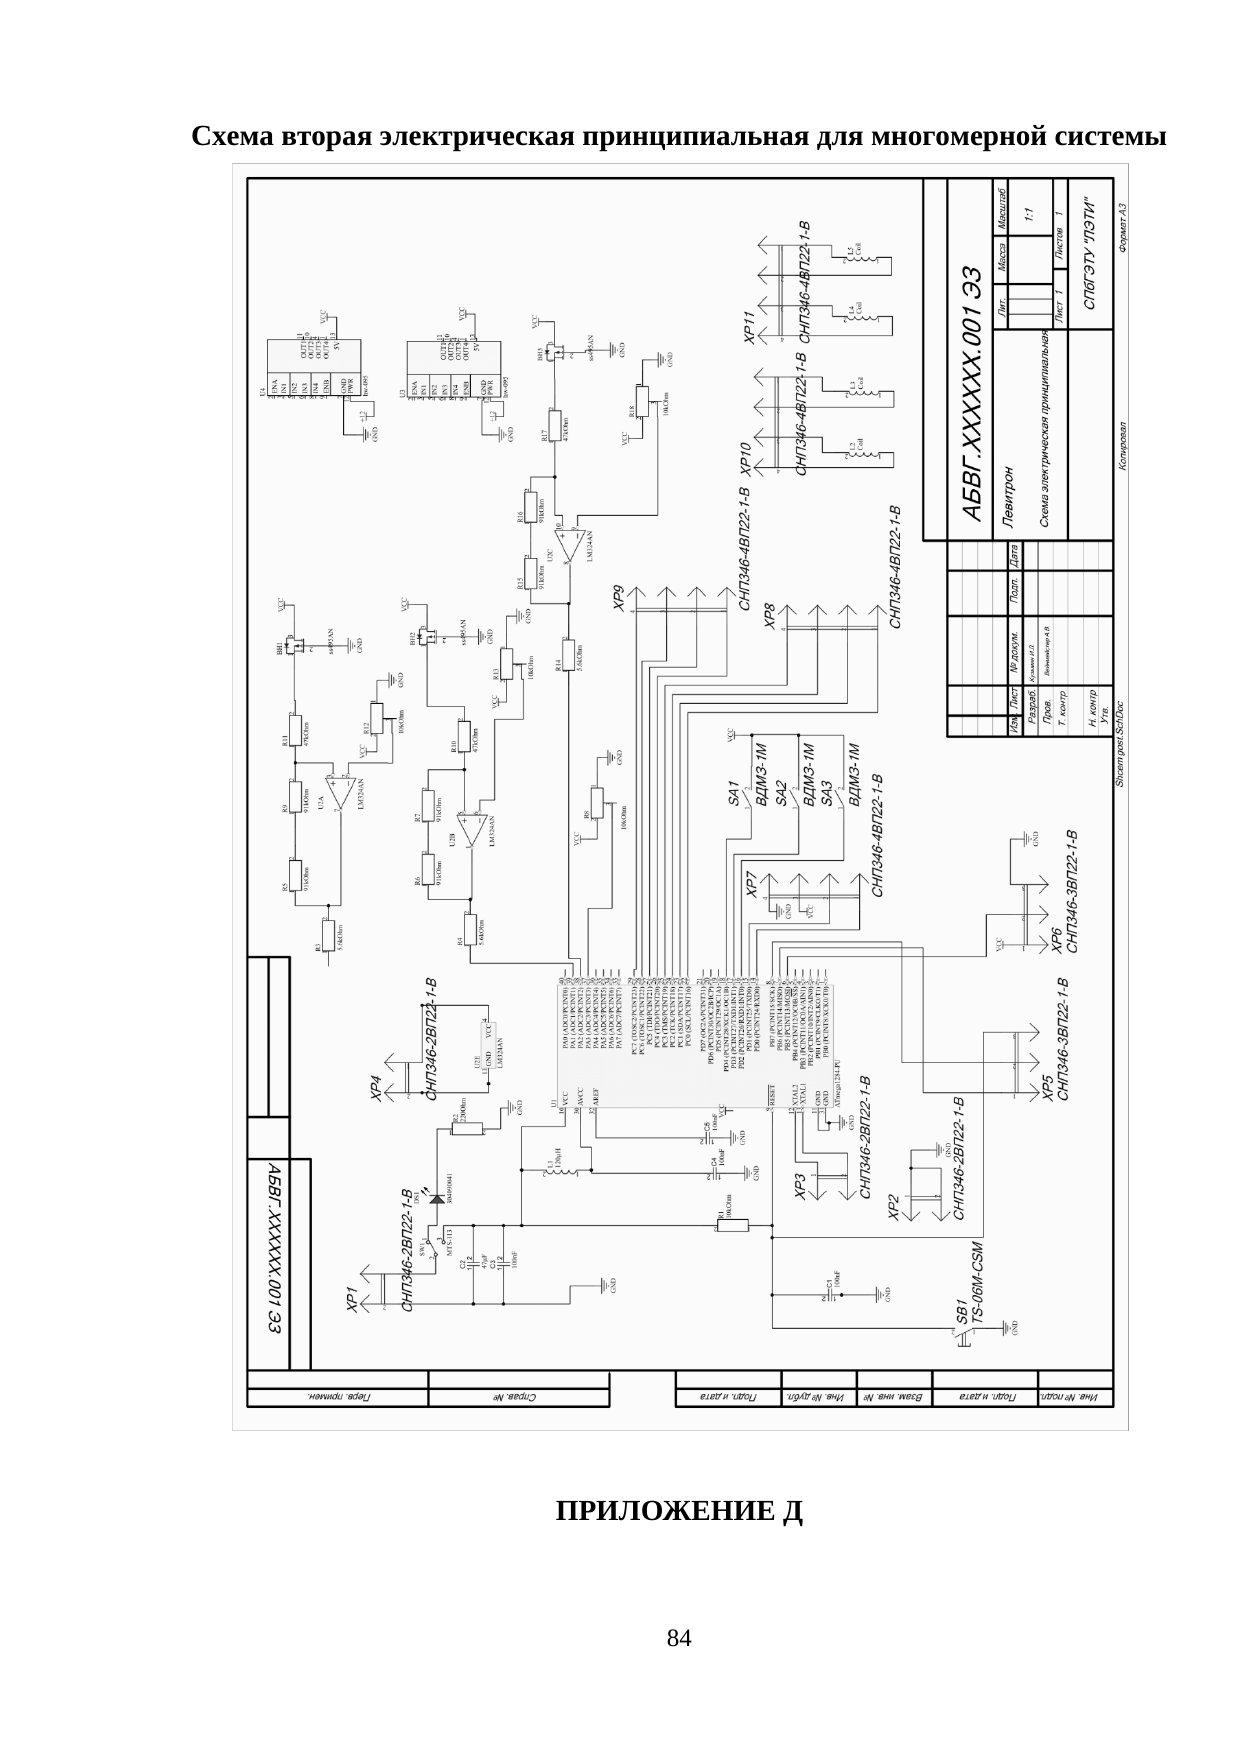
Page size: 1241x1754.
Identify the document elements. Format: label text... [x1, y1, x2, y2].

text Схема вторая электрическая принципиальная для многомерной системы [177, 118, 1181, 152]
picture [226, 155, 1135, 1440]
text ПРИЛОЖЕНИЕ Д [177, 1493, 1181, 1527]
